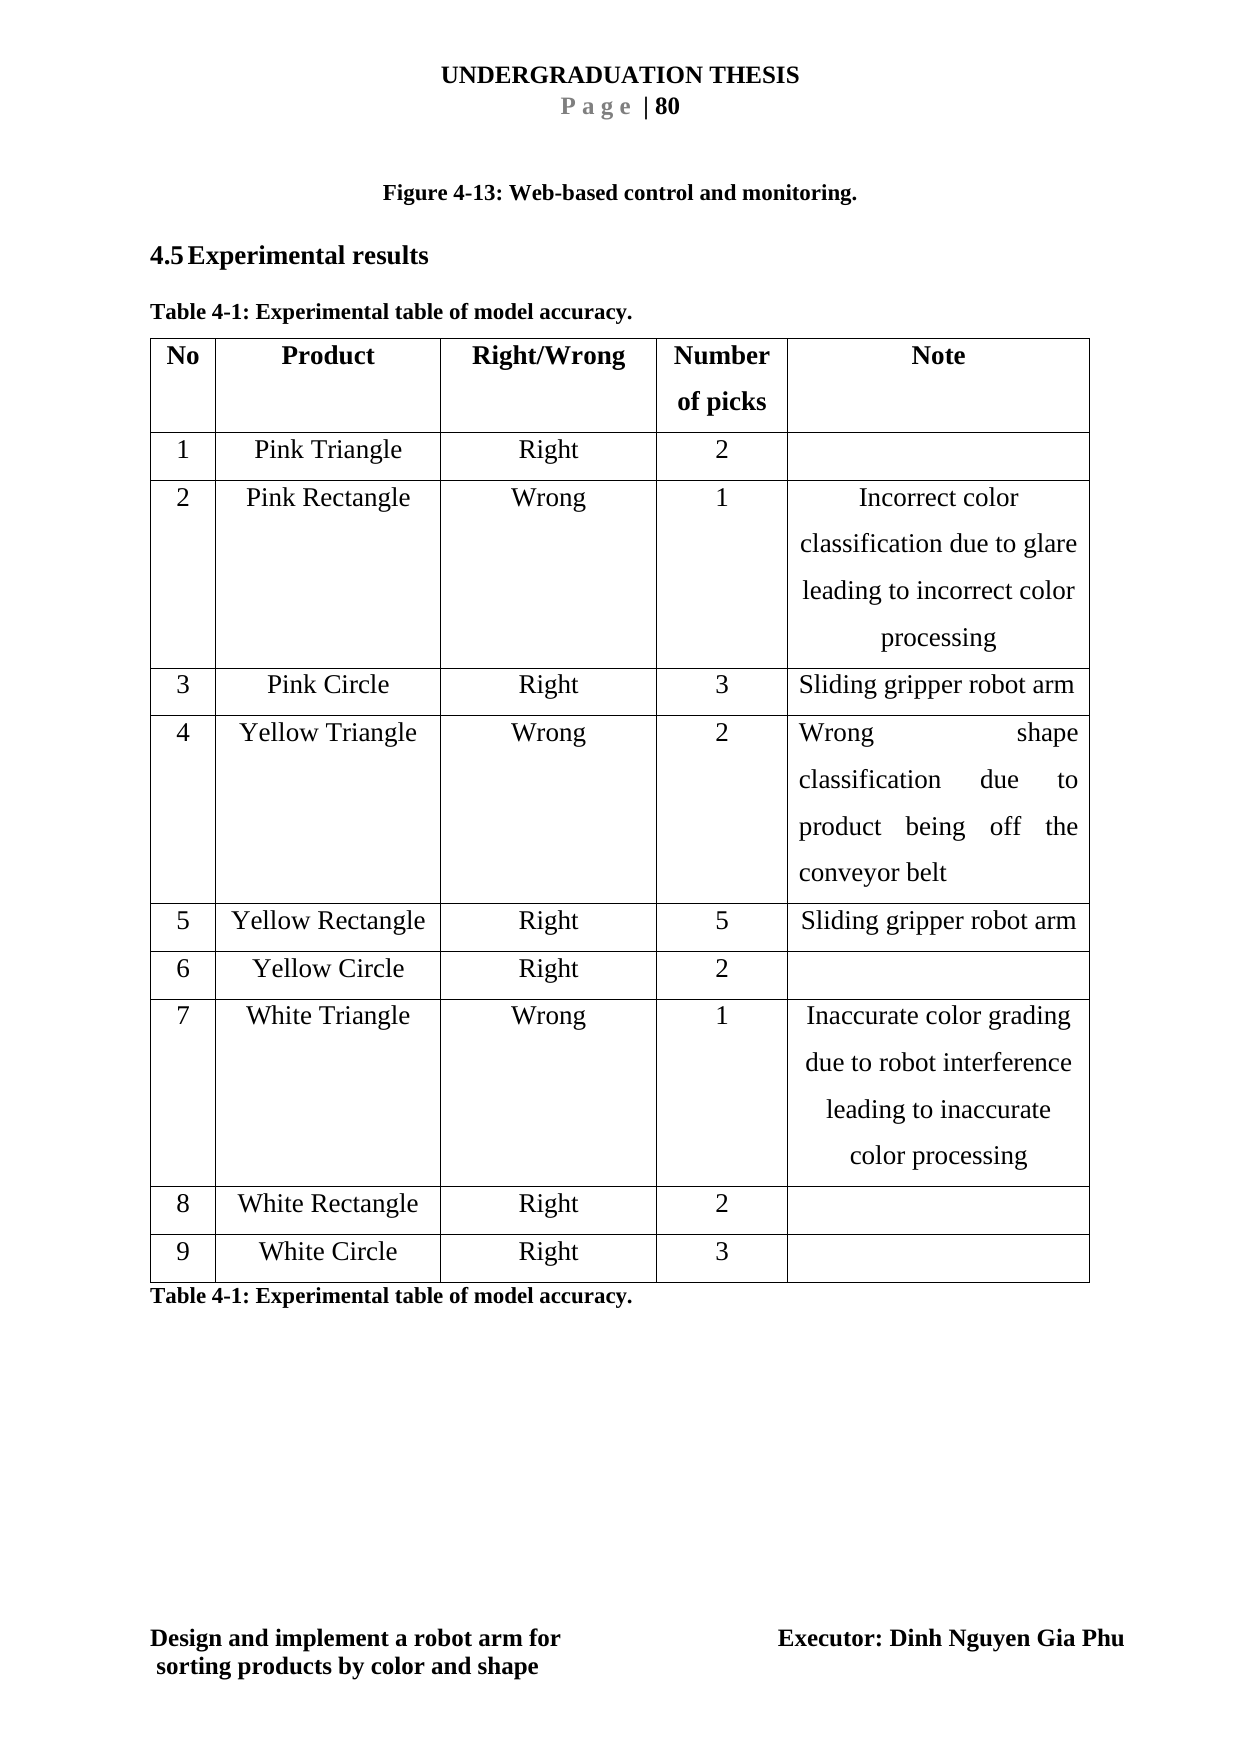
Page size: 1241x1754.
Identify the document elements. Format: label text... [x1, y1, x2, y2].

table_cell Inaccurate color grading due to robot interference leading to inaccurate color processing [788, 1000, 1089, 1186]
table_cell Yellow Circle [216, 952, 440, 998]
table_header Number of picks [657, 339, 787, 432]
table_cell 3 [657, 1235, 787, 1282]
table_cell Sliding gripper robot arm [788, 904, 1089, 951]
table_cell 1 [657, 481, 787, 668]
text Table 4-1: Experimental table of model accuracy. [150, 298, 1090, 325]
table_cell Pink Circle [216, 669, 440, 715]
table_cell White Circle [216, 1235, 440, 1282]
table_cell Right [441, 952, 656, 998]
table_header Note [788, 339, 1089, 432]
table_cell 2 [657, 716, 787, 903]
text Table 4-1: Experimental table of model accuracy. [150, 1283, 1090, 1309]
table_cell [788, 1235, 1089, 1282]
table_cell Pink Triangle [216, 433, 440, 480]
table_cell 7 [151, 1000, 215, 1186]
table_cell Right [441, 669, 656, 715]
table_cell Wrong shape classification due to product being off the conveyor belt [788, 716, 1089, 903]
table_cell 9 [151, 1235, 215, 1282]
table_cell Incorrect color classification due to glare leading to incorrect color processing [788, 481, 1089, 668]
table_cell Right [441, 1187, 656, 1234]
table_cell 1 [657, 1000, 787, 1186]
table_cell [788, 433, 1089, 480]
table_cell 2 [151, 481, 215, 668]
table_header Right/Wrong [441, 339, 656, 432]
table_cell Wrong [441, 716, 656, 903]
table_cell Right [441, 433, 656, 480]
table_cell Right [441, 1235, 656, 1282]
text Figure 4-13: Web-based control and monitoring. [150, 179, 1090, 205]
table_cell 5 [657, 904, 787, 951]
table_cell [788, 1187, 1089, 1234]
table_cell White Rectangle [216, 1187, 440, 1234]
table_header No [151, 339, 215, 432]
subtitle Experimental results [150, 239, 1090, 270]
table_cell Wrong [441, 481, 656, 668]
table_cell 4 [151, 716, 215, 903]
table_cell Wrong [441, 1000, 656, 1186]
table_cell 2 [657, 1187, 787, 1234]
table_cell Pink Rectangle [216, 481, 440, 668]
table_cell 2 [657, 952, 787, 998]
table_cell Sliding gripper robot arm [788, 669, 1089, 715]
table_cell 6 [151, 952, 215, 998]
table_cell Right [441, 904, 656, 951]
table_cell White Triangle [216, 1000, 440, 1186]
table_cell 8 [151, 1187, 215, 1234]
table_cell 3 [151, 669, 215, 715]
table_cell 1 [151, 433, 215, 480]
table_cell Yellow Triangle [216, 716, 440, 903]
table_cell 3 [657, 669, 787, 715]
table_cell 2 [657, 433, 787, 480]
table_cell 5 [151, 904, 215, 951]
table_cell [788, 952, 1089, 998]
table_cell Yellow Rectangle [216, 904, 440, 951]
table_header Product [216, 339, 440, 432]
